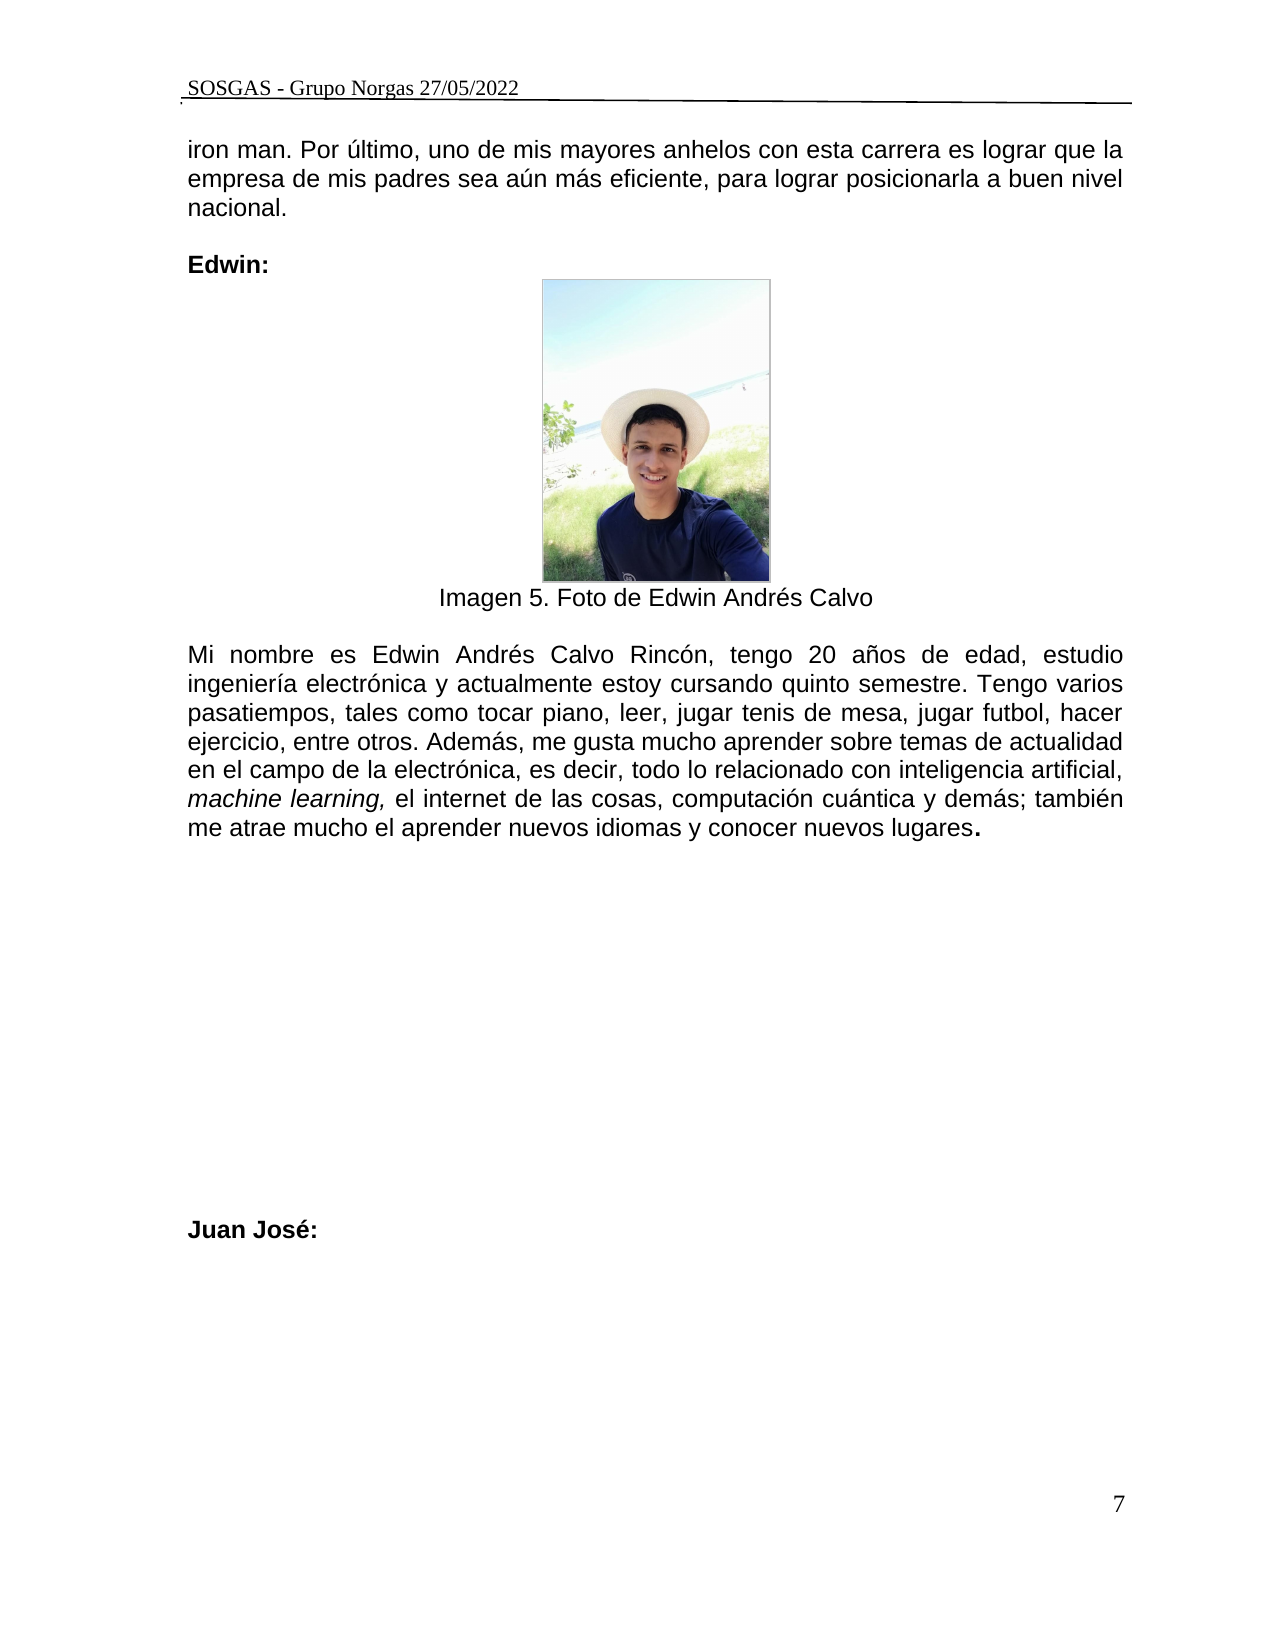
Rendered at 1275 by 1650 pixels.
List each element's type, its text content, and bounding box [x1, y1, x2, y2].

text Imagen 5. Foto de Edwin Andrés Calvo [187, 583, 1125, 612]
text Edwin: [187, 250, 1125, 279]
text Mi nombre es Edwin Andrés Calvo Rincón, tengo 20 años de edad, estudio ingeniería electrónica y actualmente estoy cursando quinto semestre. Tengo varios pasatiempos, tales como tocar piano, leer, jugar tenis de mesa, jugar futbol, hacer ejercicio, entre otros. Además, me gusta mucho aprender sobre temas de actualidad en el campo de la electrónica, es decir, todo lo relacionado con inteligencia artificial, machine learning, el internet de las cosas, computación cuántica y demás; también me atrae mucho el aprender nuevos idiomas y conocer nuevos lugares. [187, 640, 1125, 842]
text Juan José: [187, 1215, 1125, 1244]
text Yo decidí estudiar ingeniería electrónica, debido a que siempre tuve la inquietud de saber cómo era el funcionamiento de las cosas que utilizaba y veía a mi alrededor, me causaba demasiado asombro el hecho de que las máquinas realizarán siempre las mismas actividades con niveles de precisión tan altos, por ejemplo, el funcionamiento de un celular, un carro o computador. Otro de los factores que me motivó a estudiar esta carrera, el cual es un poco fantasioso, es el género de las películas que yo veo (ciencia ficción de Marvel), ya que se observa mucha tecnología avanzada con la cual se podría ayudar a la humanidad a resolver algunos problemas, un ejemplo de esta tecnología era la que tenía el personaje de iron man. Por último, uno de mis mayores anhelos con esta carrera es lograr que la empresa de mis padres sea aún más eficiente, para lograr posicionarla a buen nivel nacional. [187, 135, 1125, 221]
picture [543, 280, 769, 581]
